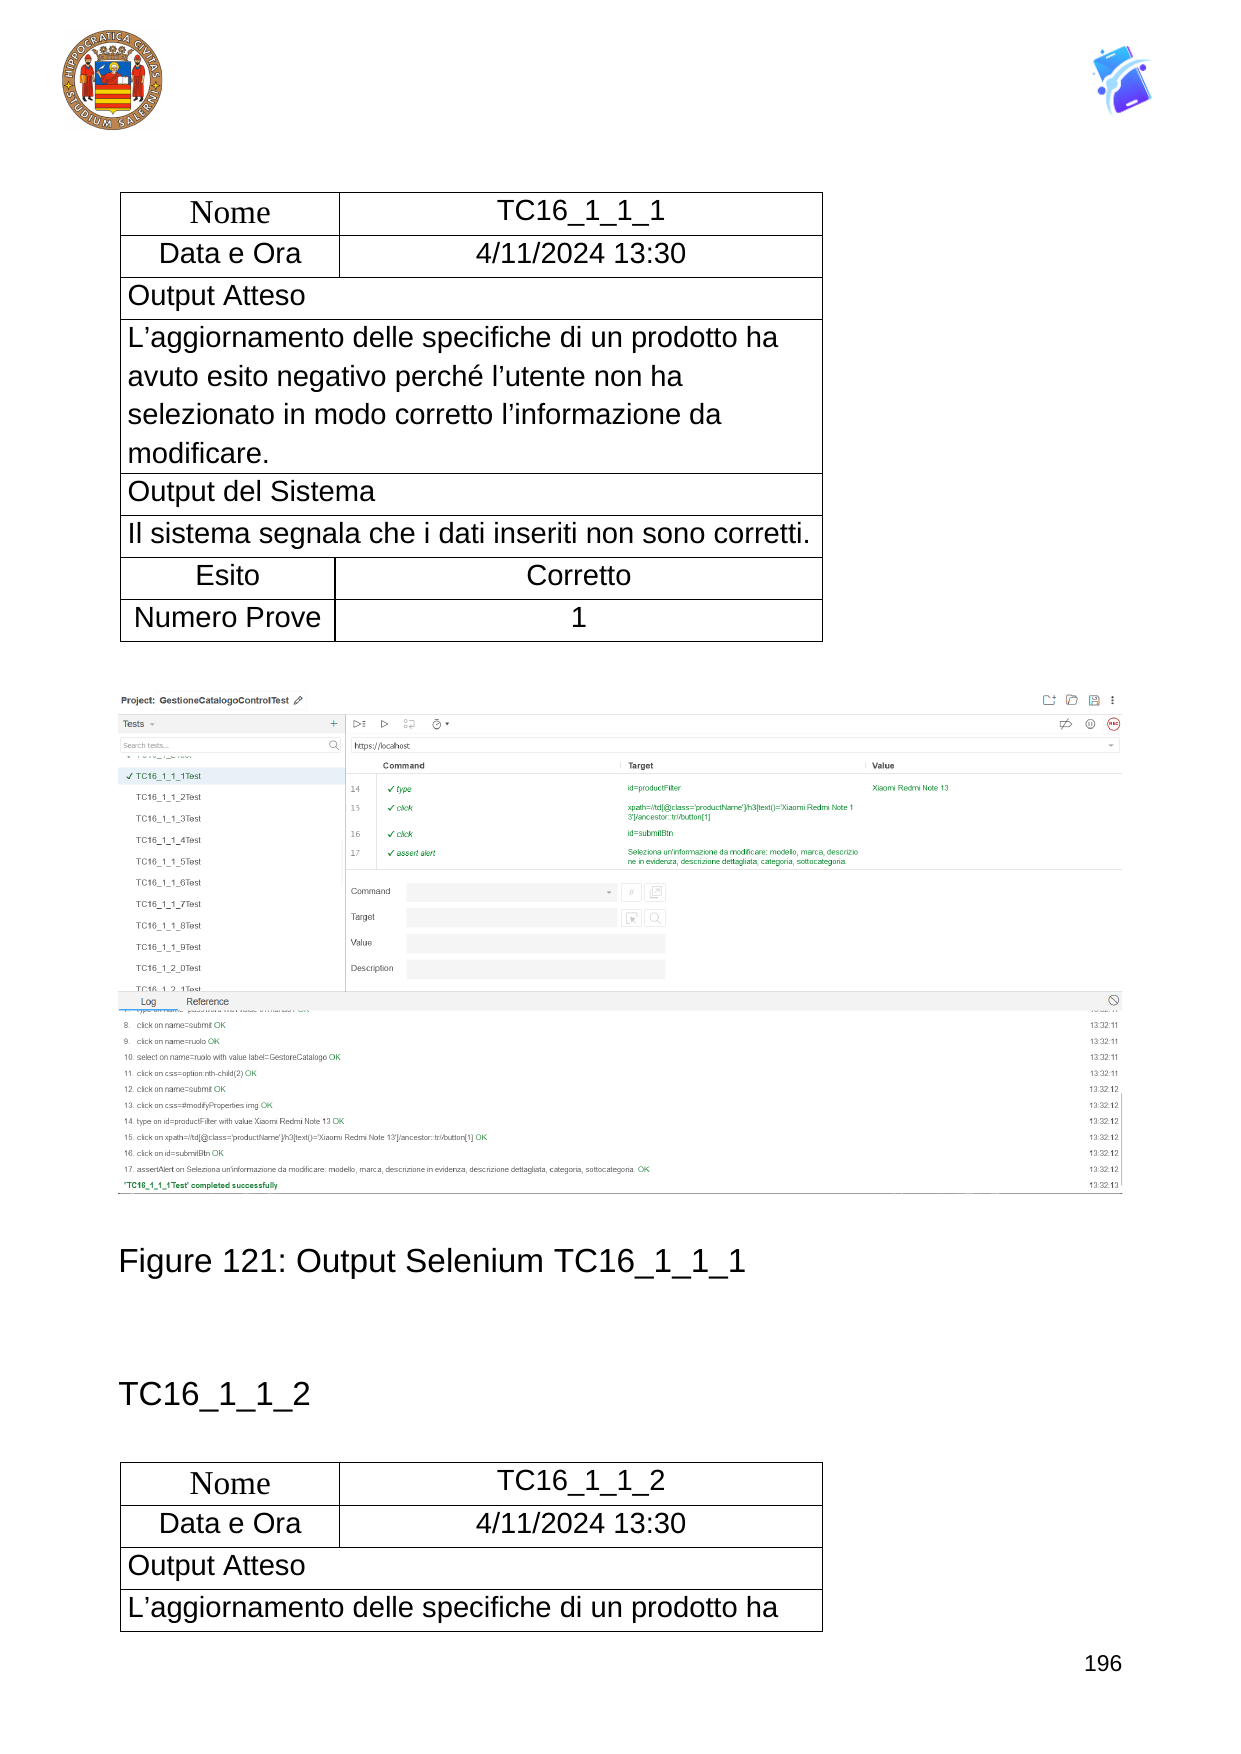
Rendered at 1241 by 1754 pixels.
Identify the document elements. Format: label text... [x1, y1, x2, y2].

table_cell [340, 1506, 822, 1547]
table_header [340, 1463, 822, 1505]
text TC16_1_1_2 [118, 1374, 1122, 1412]
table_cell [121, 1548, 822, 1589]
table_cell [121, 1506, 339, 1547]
picture [61, 29, 163, 131]
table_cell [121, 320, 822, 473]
picture [118, 686, 1123, 1194]
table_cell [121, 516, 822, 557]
text Figure 121: Output Selenium TC16_1_1_1 [118, 1241, 1122, 1280]
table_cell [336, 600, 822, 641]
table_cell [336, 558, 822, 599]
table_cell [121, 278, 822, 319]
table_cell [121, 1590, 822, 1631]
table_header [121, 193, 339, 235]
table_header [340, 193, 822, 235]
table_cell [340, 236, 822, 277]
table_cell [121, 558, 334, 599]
picture [1066, 25, 1178, 147]
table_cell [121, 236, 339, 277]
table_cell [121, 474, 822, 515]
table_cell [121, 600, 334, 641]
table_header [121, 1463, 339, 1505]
